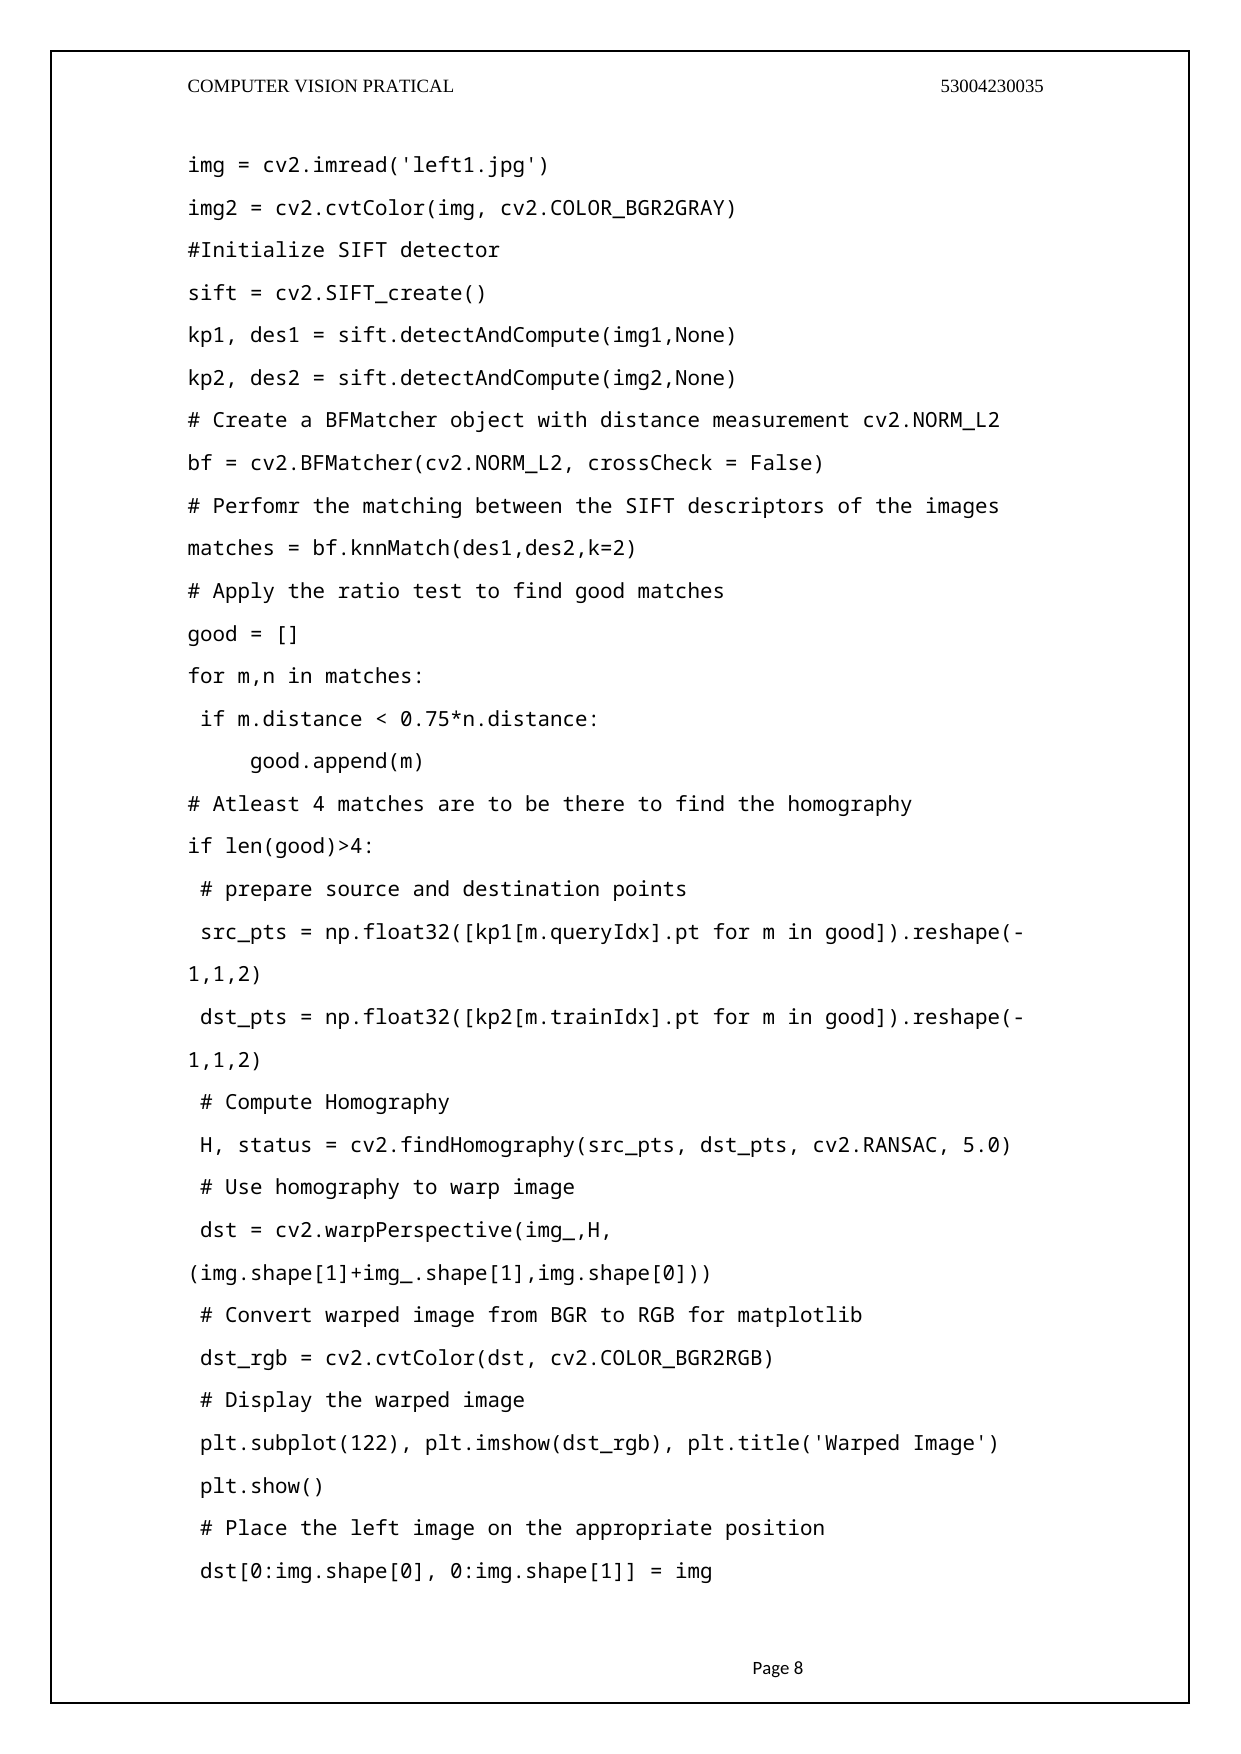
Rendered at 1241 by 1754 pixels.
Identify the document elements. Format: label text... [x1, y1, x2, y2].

text kp1, des1 = sift.detectAndCompute(img1,None) [187, 320, 1053, 349]
text # prepare source and destination points [187, 874, 1053, 903]
text #Initialize SIFT detector [187, 235, 1053, 264]
text img = cv2.imread('left1.jpg') [187, 150, 1053, 178]
text dst_rgb = cv2.cvtColor(dst, cv2.COLOR_BGR2RGB) [187, 1343, 1053, 1371]
text for m,n in matches: [187, 661, 1053, 690]
text img2 = cv2.cvtColor(img, cv2.COLOR_BGR2GRAY) [187, 193, 1053, 221]
text src_pts = np.float32([kp1[m.queryIdx].pt for m in good]).reshape(-1,1,2) [187, 917, 1053, 988]
text matches = bf.knnMatch(des1,des2,k=2) [187, 533, 1053, 562]
text # Use homography to warp image [187, 1172, 1053, 1201]
text if m.distance < 0.75*n.distance: [187, 704, 1053, 732]
text if len(good)>4: [187, 832, 1053, 860]
text # Display the warped image [187, 1386, 1053, 1414]
text good = [] [187, 619, 1053, 647]
text # Convert warped image from BGR to RGB for matplotlib [187, 1300, 1053, 1329]
text # Apply the ratio test to find good matches [187, 576, 1053, 604]
text plt.show() [187, 1471, 1053, 1499]
text H, status = cv2.findHomography(src_pts, dst_pts, cv2.RANSAC, 5.0) [187, 1130, 1053, 1158]
text dst[0:img.shape[0], 0:img.shape[1]] = img [187, 1556, 1053, 1584]
text good.append(m) [187, 746, 1053, 775]
text # Perfomr the matching between the SIFT descriptors of the images [187, 491, 1053, 519]
text kp2, des2 = sift.detectAndCompute(img2,None) [187, 363, 1053, 391]
text bf = cv2.BFMatcher(cv2.NORM_L2, crossCheck = False) [187, 448, 1053, 477]
text # Place the left image on the appropriate position [187, 1513, 1053, 1542]
text # Atleast 4 matches are to be there to find the homography [187, 789, 1053, 817]
text dst = cv2.warpPerspective(img_,H, (img.shape[1]+img_.shape[1],img.shape[0])) [187, 1215, 1053, 1286]
text # Compute Homography [187, 1087, 1053, 1116]
text dst_pts = np.float32([kp2[m.trainIdx].pt for m in good]).reshape(-1,1,2) [187, 1002, 1053, 1073]
text plt.subplot(122), plt.imshow(dst_rgb), plt.title('Warped Image') [187, 1428, 1053, 1457]
text # Create a BFMatcher object with distance measurement cv2.NORM_L2 [187, 406, 1053, 434]
text sift = cv2.SIFT_create() [187, 278, 1053, 306]
